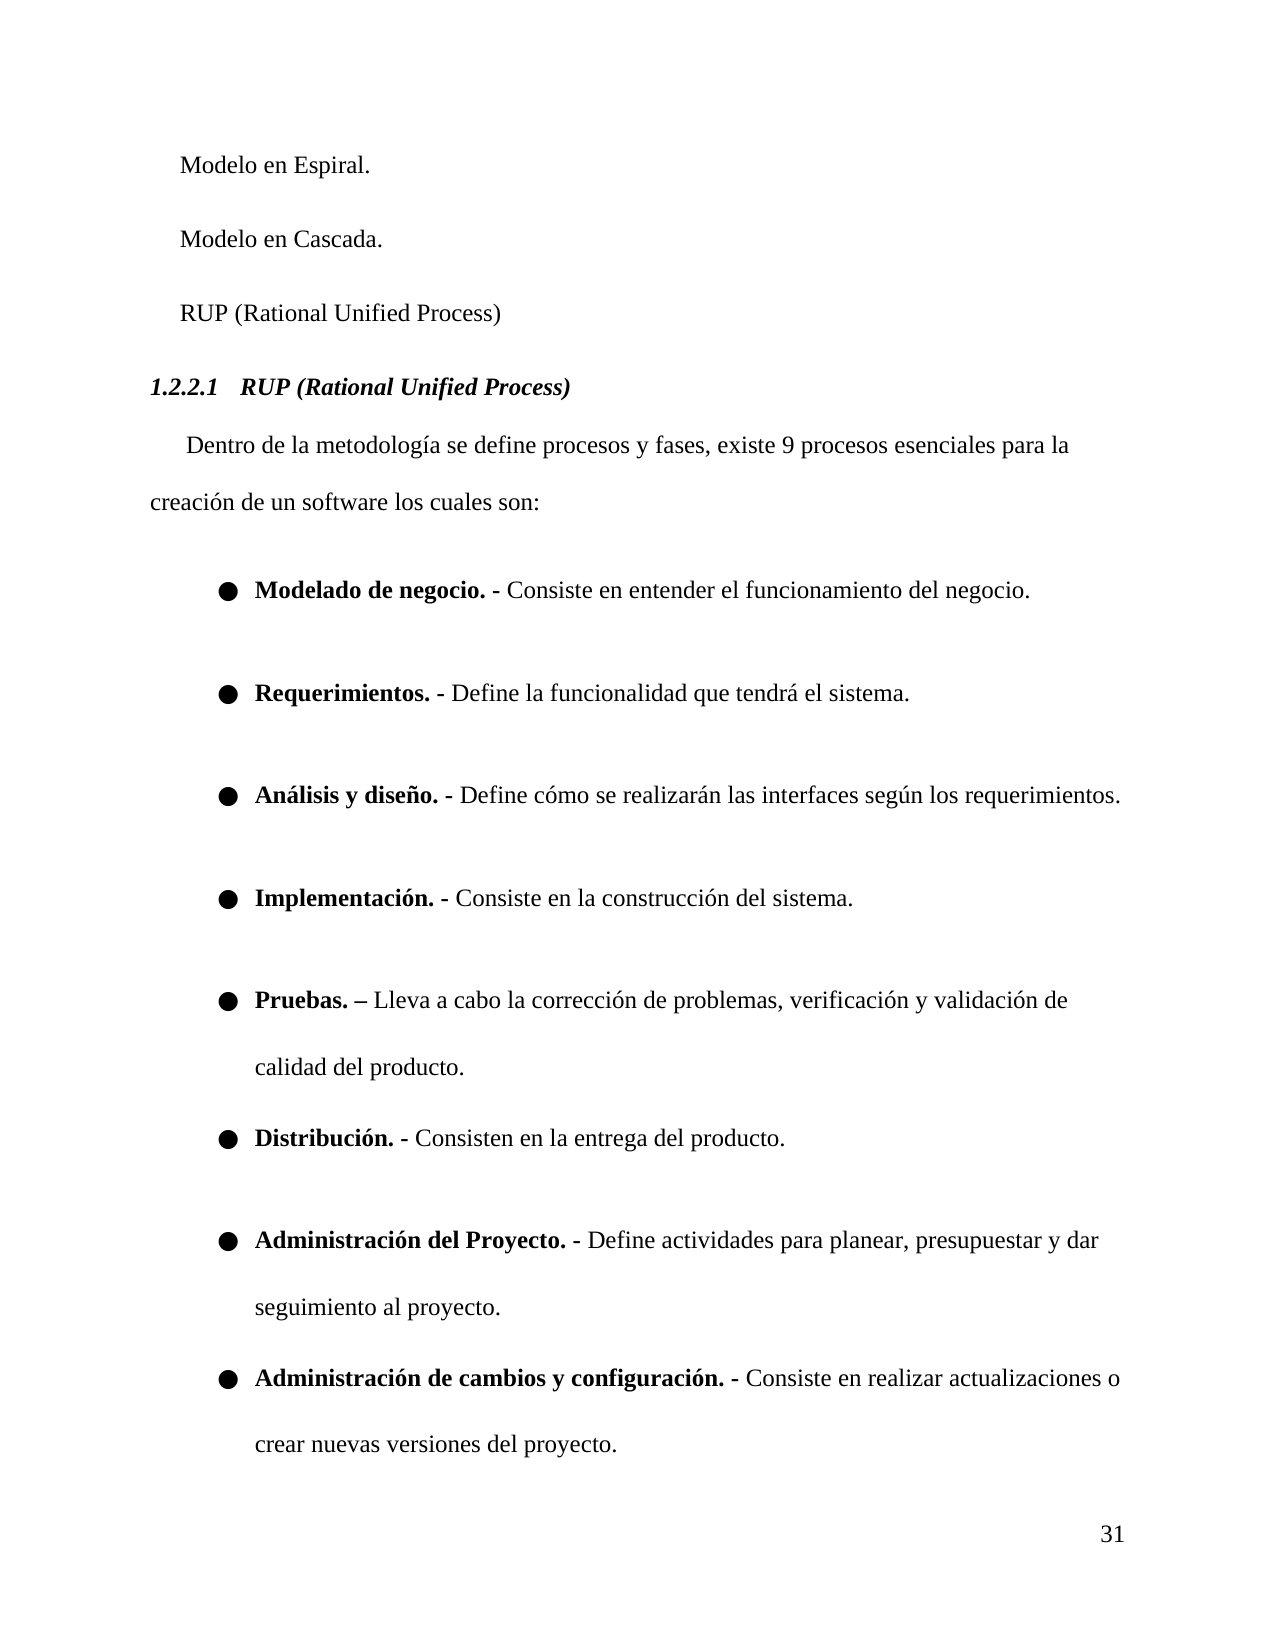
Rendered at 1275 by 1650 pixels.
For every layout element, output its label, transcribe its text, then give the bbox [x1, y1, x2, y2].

text Modelo en Cascada. [150, 224, 1125, 253]
list Administración del Proyecto. - Define actividades para planear, presupuestar y dar seguimiento al proyecto. [217, 1212, 1125, 1320]
list Implementación. - Consiste en la construcción del sistema. [217, 869, 1125, 920]
text Modelo en Espiral. [150, 150, 1125, 179]
list Pruebas. – Lleva a cabo la corrección de problemas, verificación y validación de calidad del producto. [217, 972, 1125, 1080]
list Requerimientos. - Define la funcionalidad que tendrá el sistema. [217, 664, 1125, 715]
text RUP (Rational Unified Process) [150, 298, 243, 327]
list Distribución. - Consisten en la entrega del producto. [217, 1109, 1125, 1160]
list Modelado de negocio. - Consiste en entender el funcionamiento del negocio. [217, 562, 1125, 613]
text RUP (Rational Unified Process) [493, 298, 1125, 327]
list Administración de cambios y configuración. - Consiste en realizar actualizaciones o crear nuevas versiones del proyecto. [217, 1349, 1125, 1458]
list Análisis y diseño. - Define cómo se realizarán las interfaces según los requerimientos. [217, 767, 1125, 818]
subtitle RUP (Rational Unified Process) [150, 372, 1125, 401]
text Dentro de la metodología se define procesos y fases, existe 9 procesos esenciales para la creación de un software los cuales son: [150, 430, 1125, 516]
